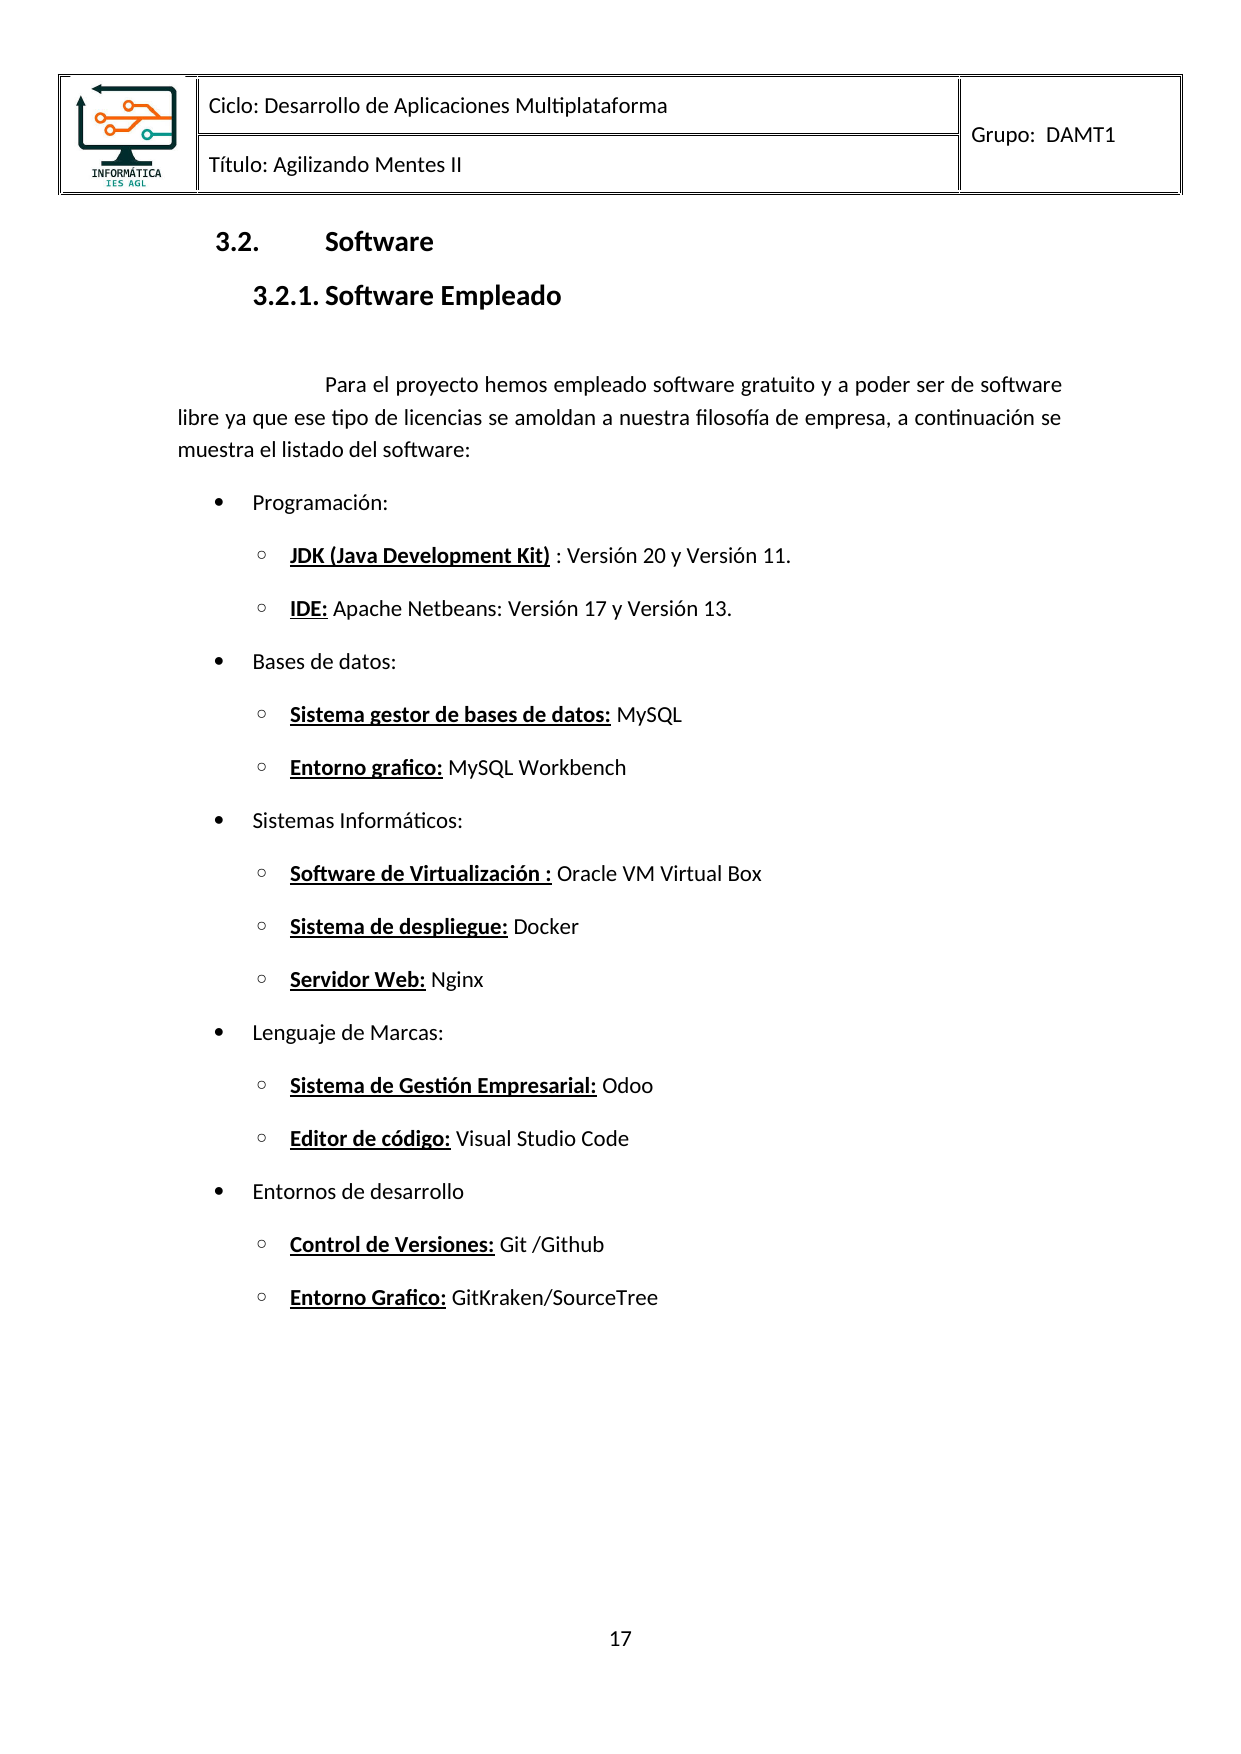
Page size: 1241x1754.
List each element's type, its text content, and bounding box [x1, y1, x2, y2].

list Entorno Grafico: GitKraken/SourceTree [252, 1283, 1063, 1311]
list JDK (Java Development Kit) : Versión 20 y Versión 11. [252, 541, 1063, 569]
list Servidor Web: Nginx [252, 965, 1063, 993]
list Control de Versiones: Git /Github [252, 1230, 1063, 1258]
list Sistema de despliegue: Docker [252, 912, 1063, 940]
list Bases de datos: [215, 647, 1063, 675]
list Lenguaje de Marcas: [215, 1018, 1063, 1046]
list IDE: Apache Netbeans: Versión 17 y Versión 13. [252, 594, 1063, 622]
subtitle Software Empleado [252, 277, 1063, 312]
list Software de Virtualización : Oracle VM Virtual Box [252, 859, 1063, 887]
text Para el proyecto hemos empleado software gratuito y a poder ser de software libre ya que ese tipo de licencias se amoldan a nuestra filosofía de empresa, a continuación se muestra el listado del software: [177, 371, 1063, 463]
list Editor de código: Visual Studio Code [252, 1124, 1063, 1152]
subtitle Software [215, 223, 1063, 259]
list Sistemas Informáticos: [215, 806, 1063, 834]
list Sistema de Gestión Empresarial: Odoo [252, 1071, 1063, 1099]
list Entorno grafico: MySQL Workbench [252, 753, 1063, 781]
list Sistema gestor de bases de datos: MySQL [252, 700, 1063, 728]
list Entornos de desarrollo [215, 1177, 1063, 1205]
list Programación: [215, 488, 1063, 516]
picture [70, 76, 186, 192]
